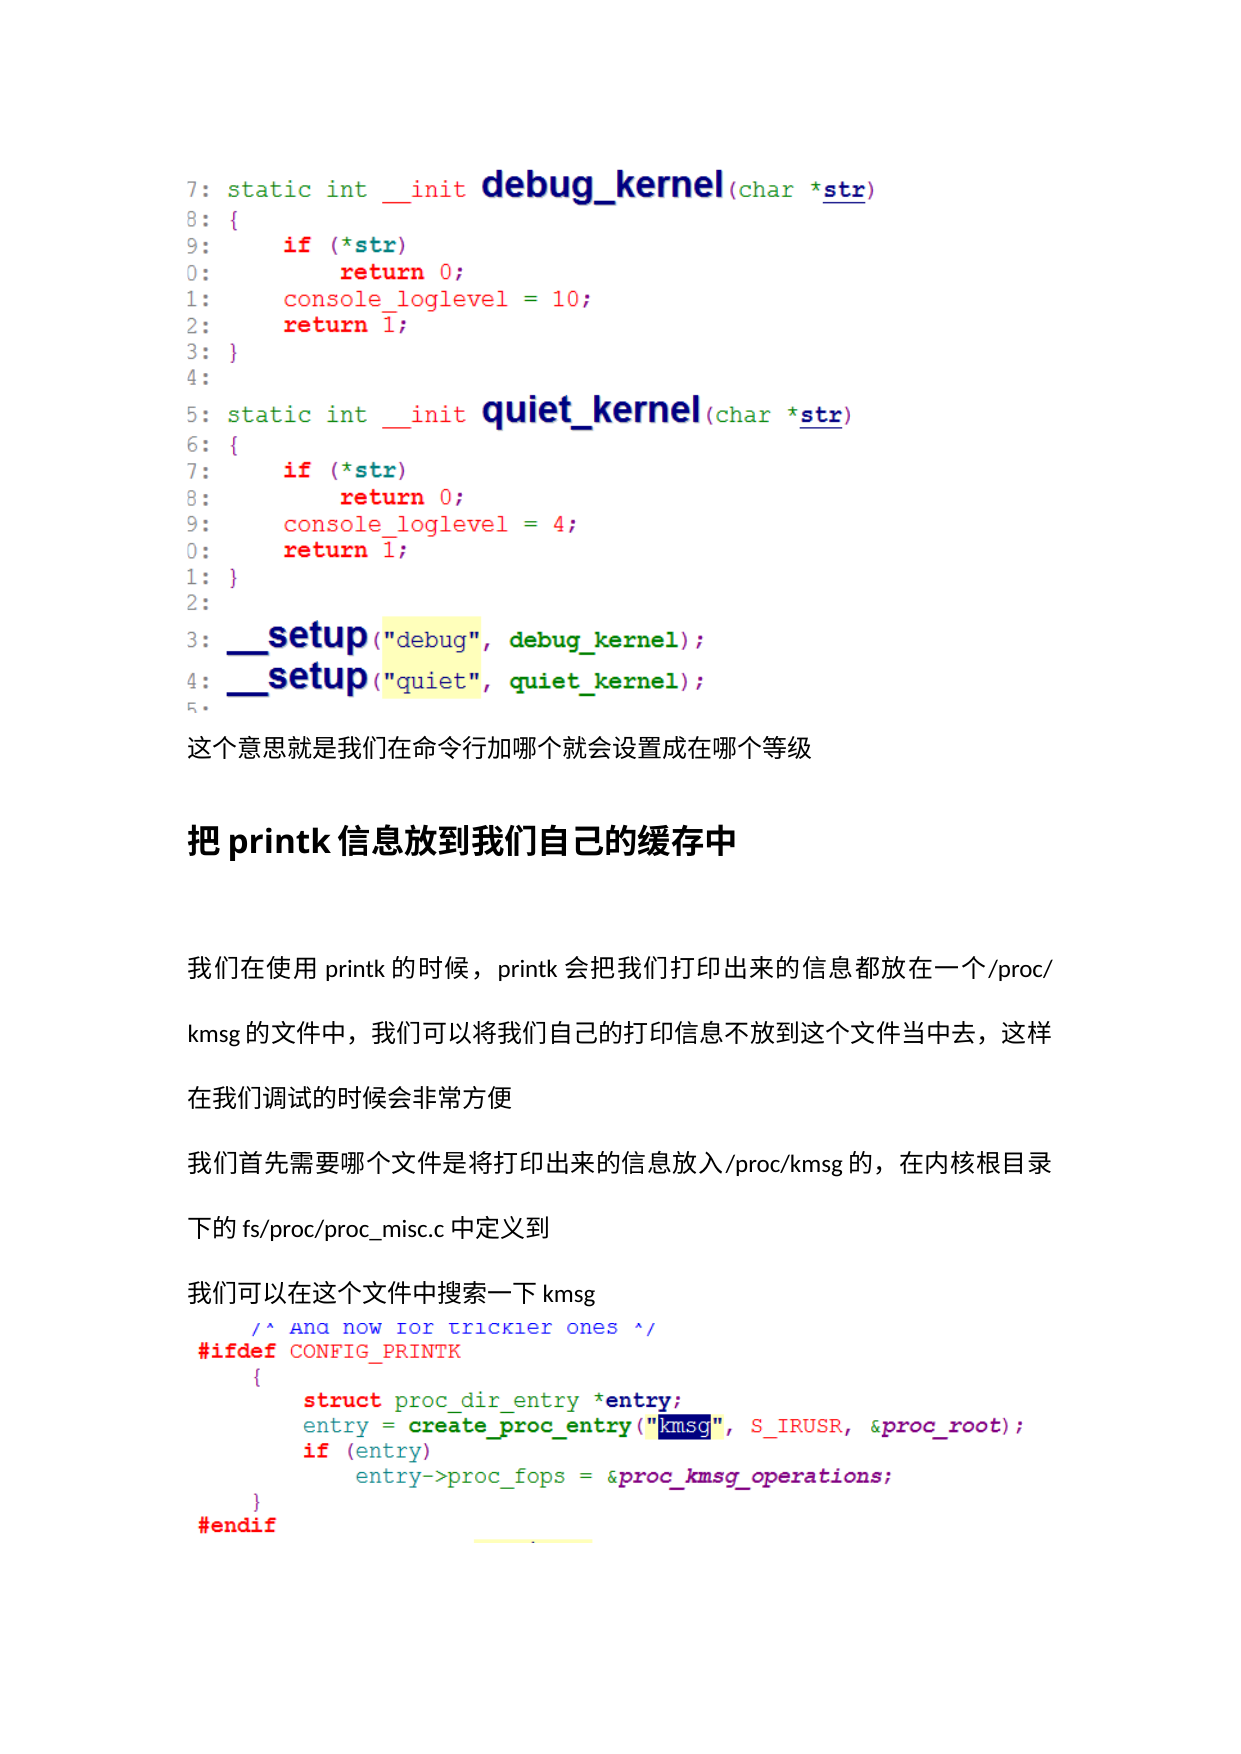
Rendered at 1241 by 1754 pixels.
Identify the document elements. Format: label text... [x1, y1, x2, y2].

text 我们可以在这个文件中搜索一下kmsg [187, 1259, 1053, 1323]
text 我们在使用printk的时候，printk会把我们打印出来的信息都放在一个/proc/kmsg的文件中，我们可以将我们自己的打印信息不放到这个文件当中去，这样在我们调试的时候会非常方便 [187, 934, 1053, 1129]
subtitle 把printk信息放到我们自己的缓存中 [187, 807, 1053, 872]
picture [187, 1323, 1053, 1543]
text 我们首先需要哪个文件是将打印出来的信息放入/proc/kmsg的，在内核根目录下的fs/proc/proc_misc.c中定义到 [187, 1129, 1053, 1259]
text 这个意思就是我们在命令行加哪个就会设置成在哪个等级 [187, 714, 1053, 779]
picture [187, 162, 1053, 713]
